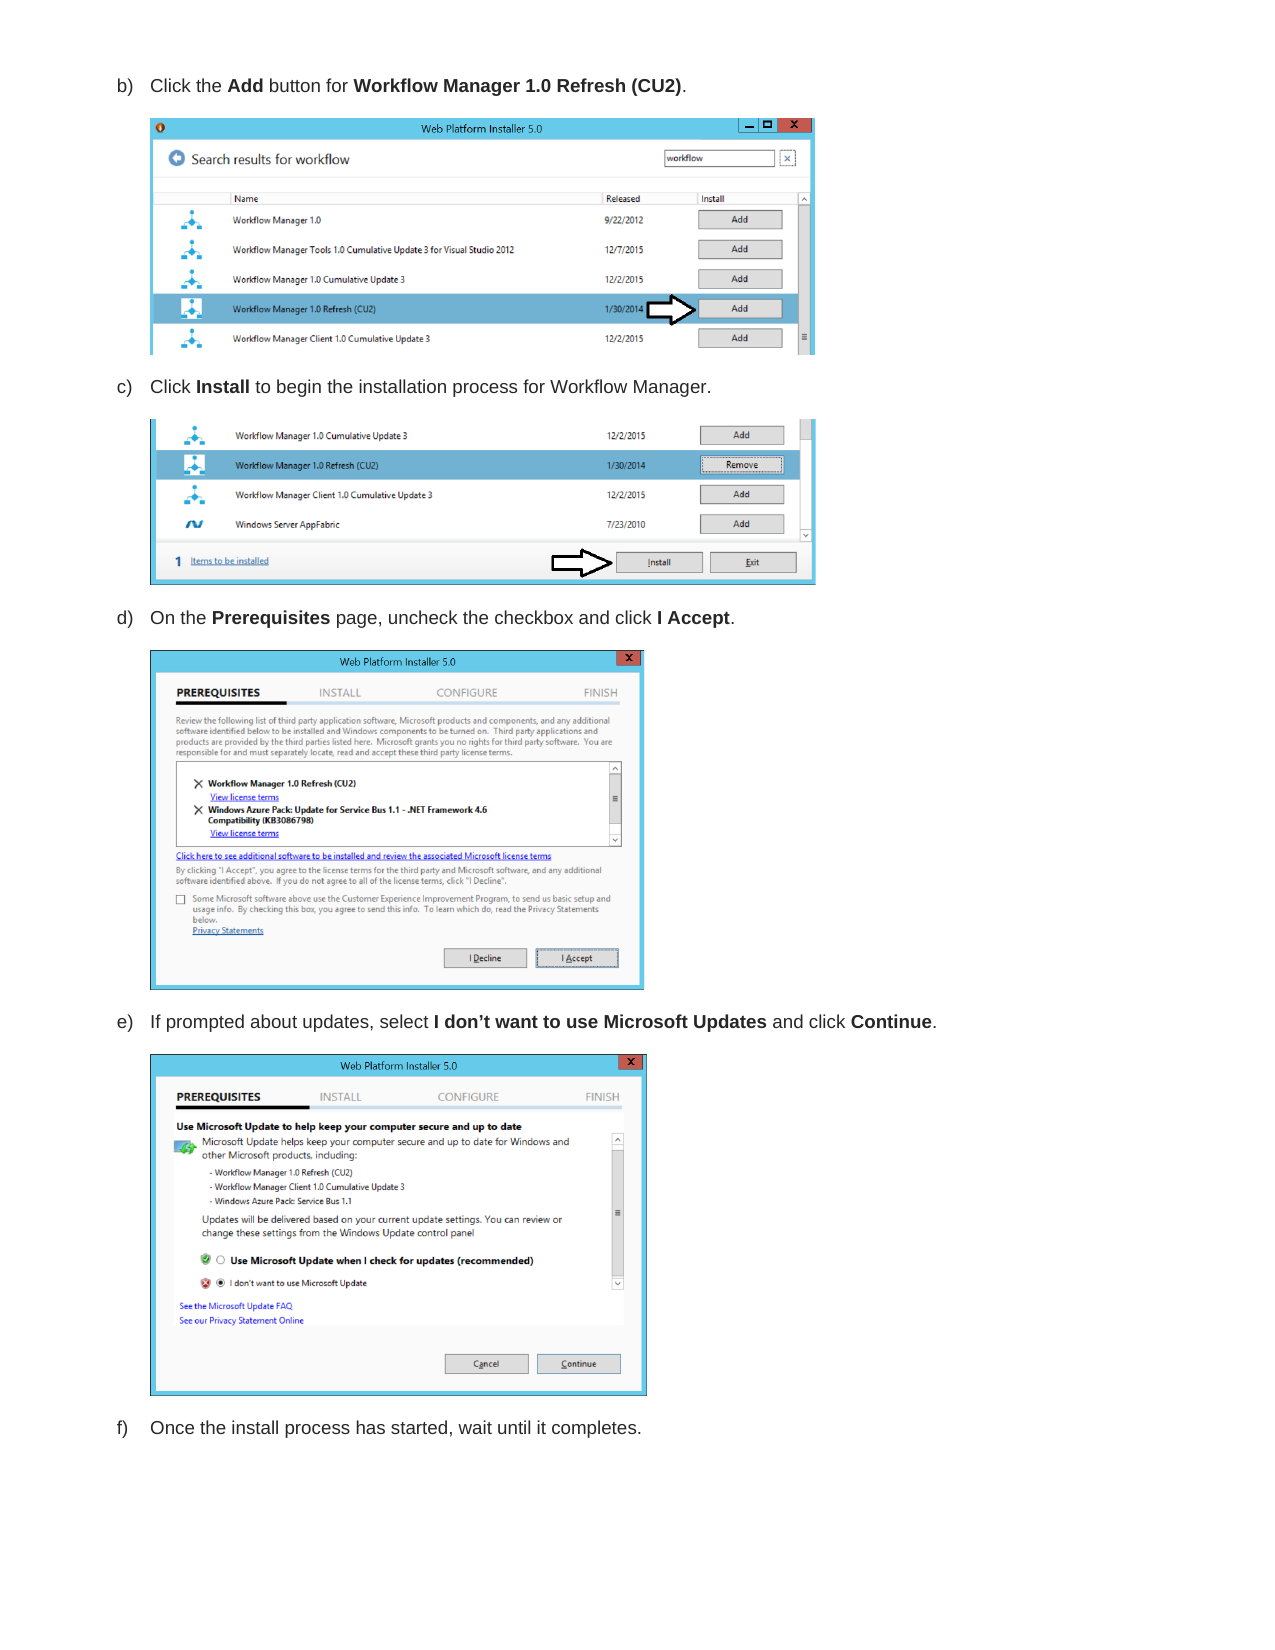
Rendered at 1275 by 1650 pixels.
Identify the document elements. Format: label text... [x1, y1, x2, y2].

picture [150, 1054, 647, 1396]
text Once the install process has started, wait until it completes. [117, 1417, 1200, 1439]
text Click the Add button for Workflow Manager 1.0 Refresh (CU2). [117, 75, 1200, 97]
text On the Prerequisites page, uncheck the checkbox and click I Accept. [117, 607, 1200, 628]
text Click Install to begin the installation process for Workflow Manager. [117, 376, 1200, 398]
text If prompted about updates, select I don’t want to use Microsoft Updates and click Continue. [117, 1011, 1200, 1033]
picture [150, 650, 645, 990]
picture [150, 118, 815, 355]
picture [150, 419, 816, 585]
